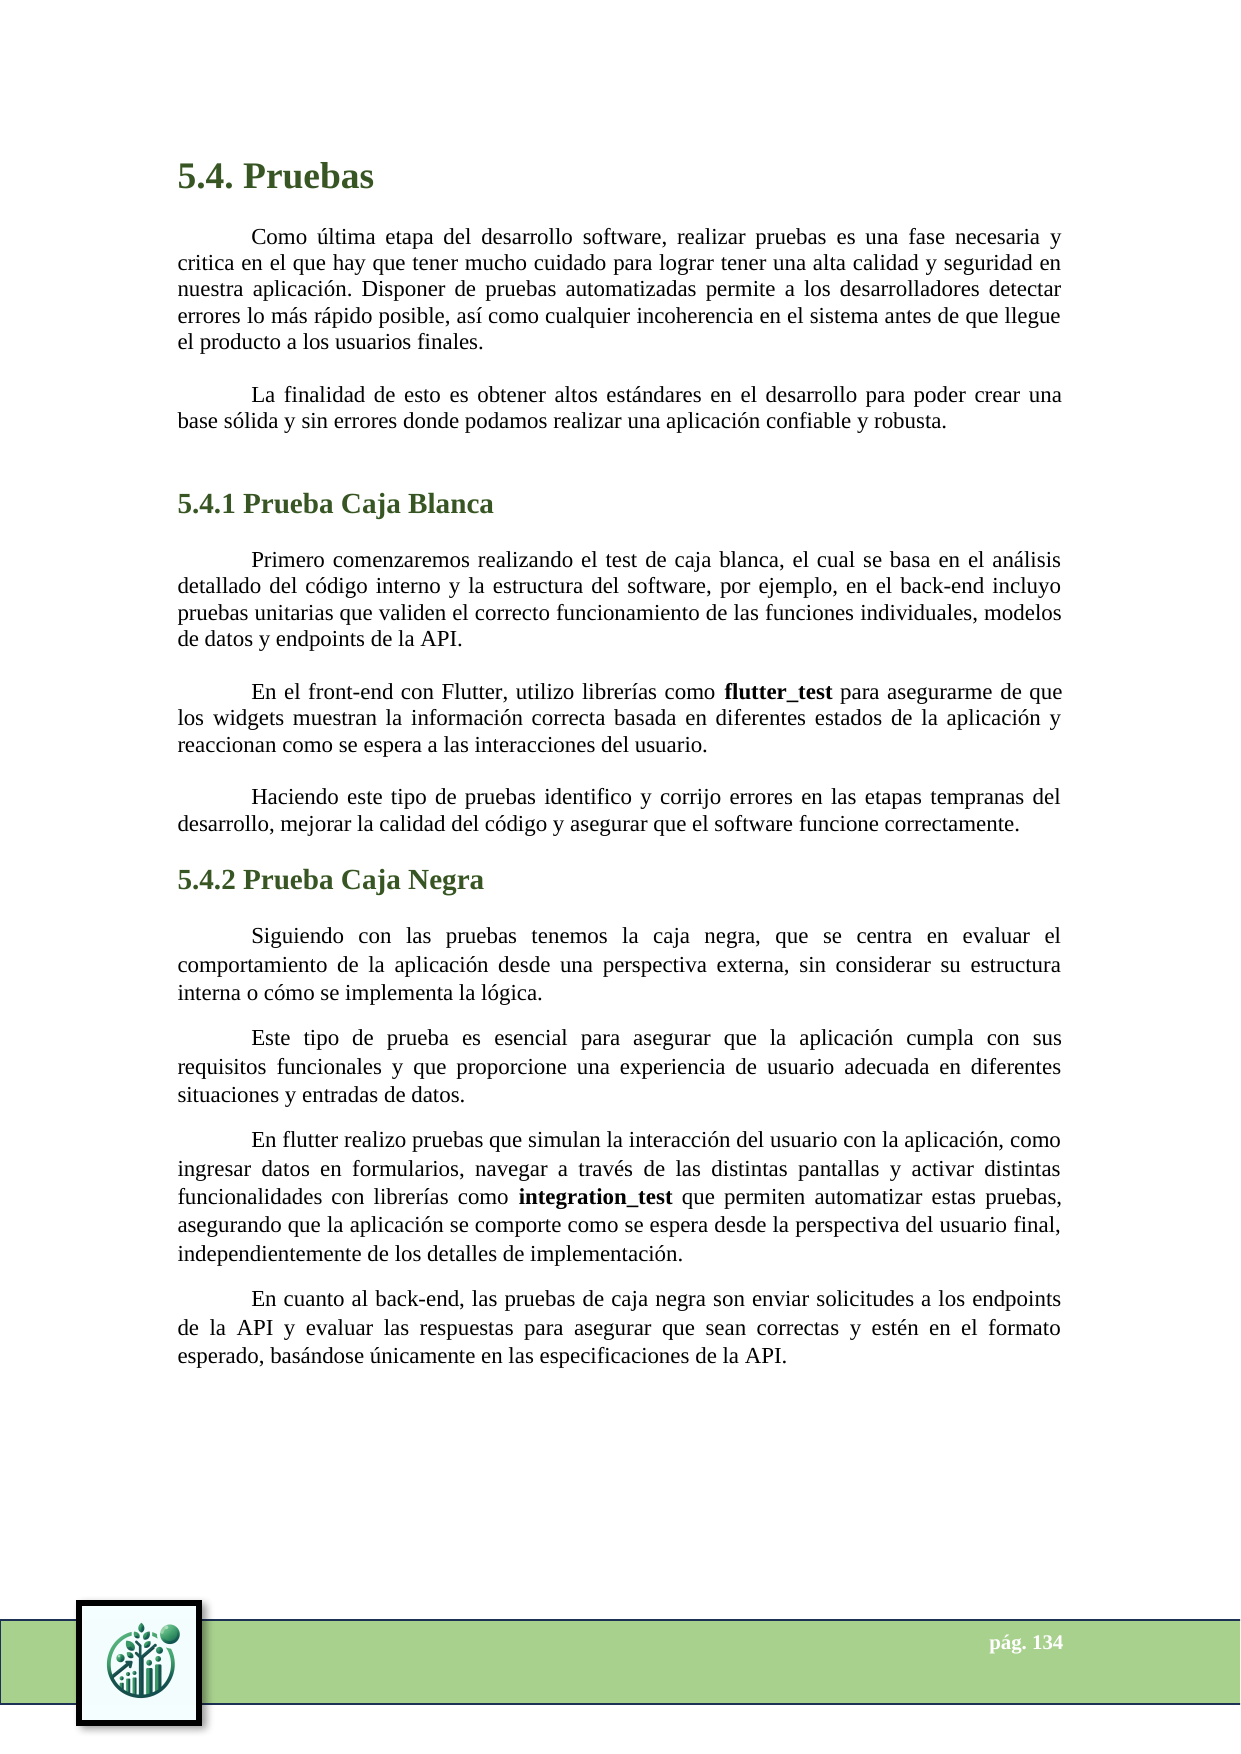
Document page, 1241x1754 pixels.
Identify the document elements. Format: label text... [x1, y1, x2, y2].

text En flutter realizo pruebas que simulan la interacción del usuario con la aplicación, como ingresar datos en formularios, navegar a través de las distintas pantallas y activar distintas funcionalidades con librerías como integration_test que permiten automatizar estas pruebas, asegurando que la aplicación se comporte como se espera desde la perspectiva del usuario final, independientemente de los detalles de implementación. [177, 1126, 1063, 1266]
text La finalidad de esto es obtener altos estándares en el desarrollo para poder crear una base sólida y sin errores donde podamos realizar una aplicación confiable y robusta. [177, 381, 1063, 433]
text En cuanto al back-end, las pruebas de caja negra son enviar solicitudes a los endpoints de la API y evaluar las respuestas para asegurar que sean correctas y estén en el formato esperado, basándose únicamente en las especificaciones de la API. [177, 1285, 1063, 1368]
text Haciendo este tipo de pruebas identifico y corrijo errores en las etapas tempranas del desarrollo, mejorar la calidad del código y asegurar que el software funcione correctamente. [177, 783, 1063, 836]
text En el front-end con Flutter, utilizo librerías como flutter_test para asegurarme de que los widgets muestran la información correcta basada en diferentes estados de la aplicación y reaccionan como se espera a las interacciones del usuario. [177, 678, 1063, 757]
text Este tipo de prueba es esencial para asegurar que la aplicación cumpla con sus requisitos funcionales y que proporcione una experiencia de usuario adecuada en diferentes situaciones y entradas de datos. [177, 1024, 1063, 1107]
subtitle 5.4.1 Prueba Caja Blanca [177, 486, 1063, 520]
subtitle 5.4.2 Prueba Caja Negra [177, 862, 1063, 896]
picture [82, 1606, 196, 1720]
text Siguiendo con las pruebas tenemos la caja negra, que se centra en evaluar el comportamiento de la aplicación desde una perspectiva externa, sin considerar su estructura interna o cómo se implementa la lógica. [177, 922, 1063, 1006]
text Como última etapa del desarrollo software, realizar pruebas es una fase necesaria y critica en el que hay que tener mucho cuidado para lograr tener una alta calidad y seguridad en nuestra aplicación. Disponer de pruebas automatizadas permite a los desarrolladores detectar errores lo más rápido posible, así como cualquier incoherencia en el sistema antes de que llegue el producto a los usuarios finales. [177, 223, 1063, 354]
text Primero comenzaremos realizando el test de caja blanca, el cual se basa en el análisis detallado del código interno y la estructura del software, por ejemplo, en el back-end incluyo pruebas unitarias que validen el correcto funcionamiento de las funciones individuales, modelos de datos y endpoints de la API. [177, 546, 1063, 652]
subtitle 5.4. Pruebas [177, 153, 1063, 196]
